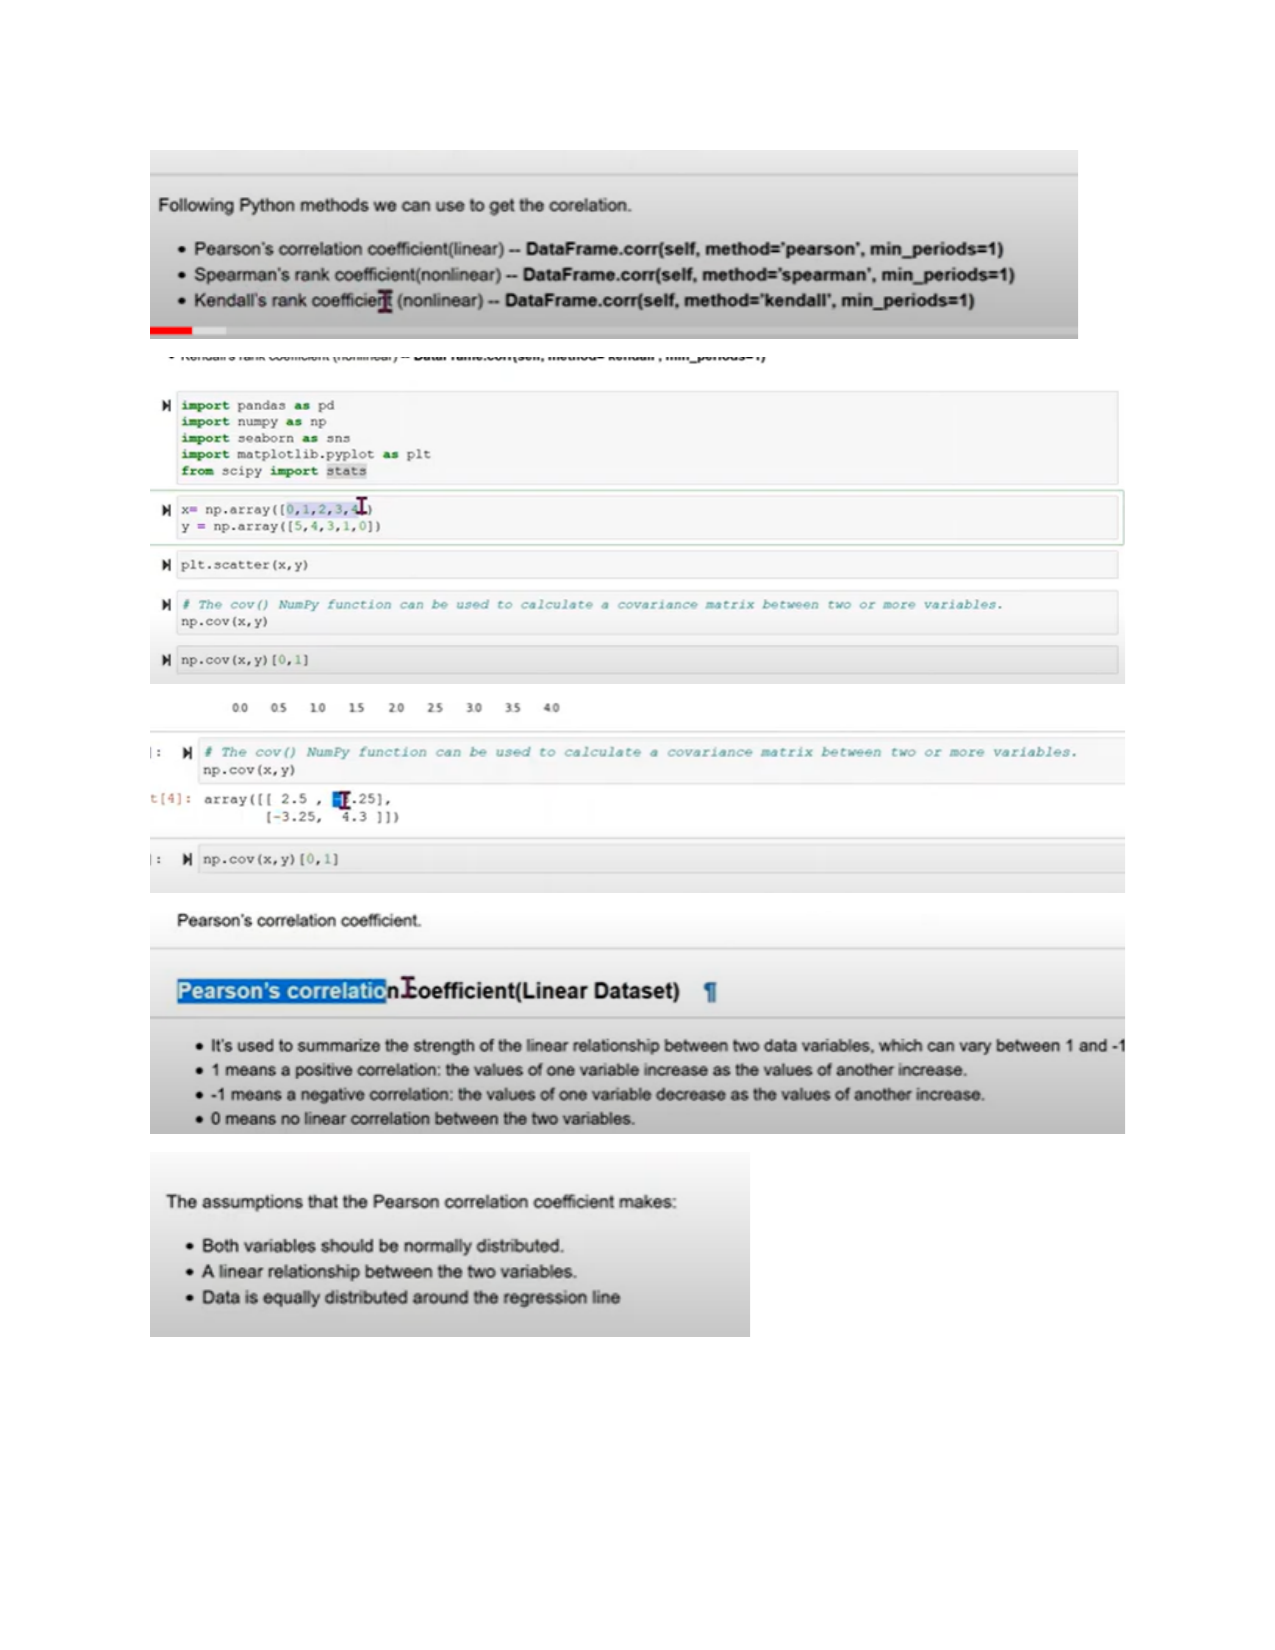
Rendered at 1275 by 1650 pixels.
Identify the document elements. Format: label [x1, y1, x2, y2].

picture [150, 150, 1079, 339]
picture [150, 1152, 750, 1337]
picture [150, 357, 1125, 684]
picture [150, 702, 1125, 893]
picture [150, 911, 1125, 1134]
